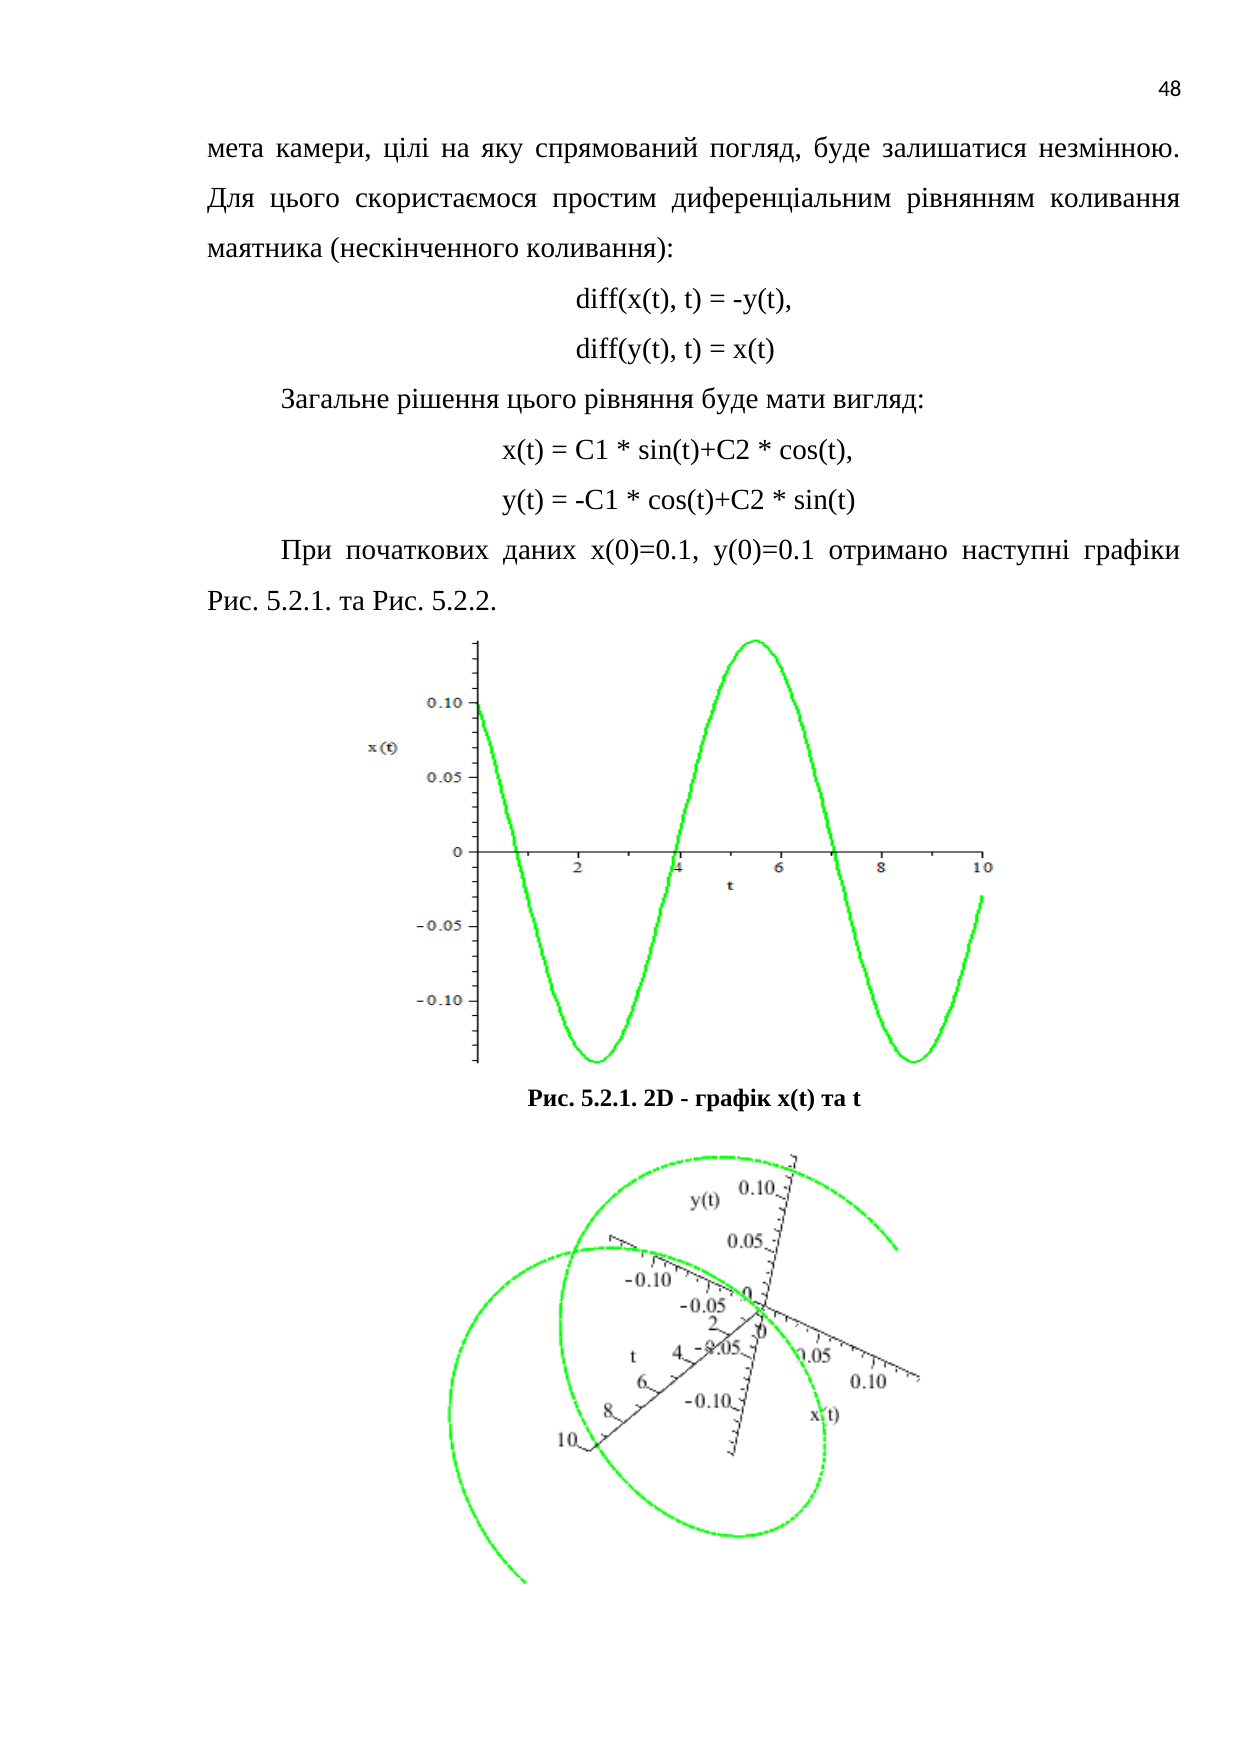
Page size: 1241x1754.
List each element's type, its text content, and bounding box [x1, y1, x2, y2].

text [207, 130, 1181, 264]
text x(t) = C1 * sin(t)+C2 * cos(t), [428, 432, 1181, 465]
text diff(y(t), t) = x(t) [502, 331, 1181, 365]
text Загальне рішення цього рівняння буде мати вигляд: [207, 381, 1181, 415]
text y(t) = -C1 * cos(t)+C2 * sin(t) [428, 482, 1181, 516]
text При початкових даних х(0)=0.1, у(0)=0.1 отримано наступні графіки Рис. 5.2.1. та Рис. 5.2.2. [207, 532, 1181, 616]
text diff(x(t), t) = -y(t), [502, 281, 1181, 314]
text Рис. 5.2.1. 2D - графік х(t) та t [207, 1083, 1181, 1112]
